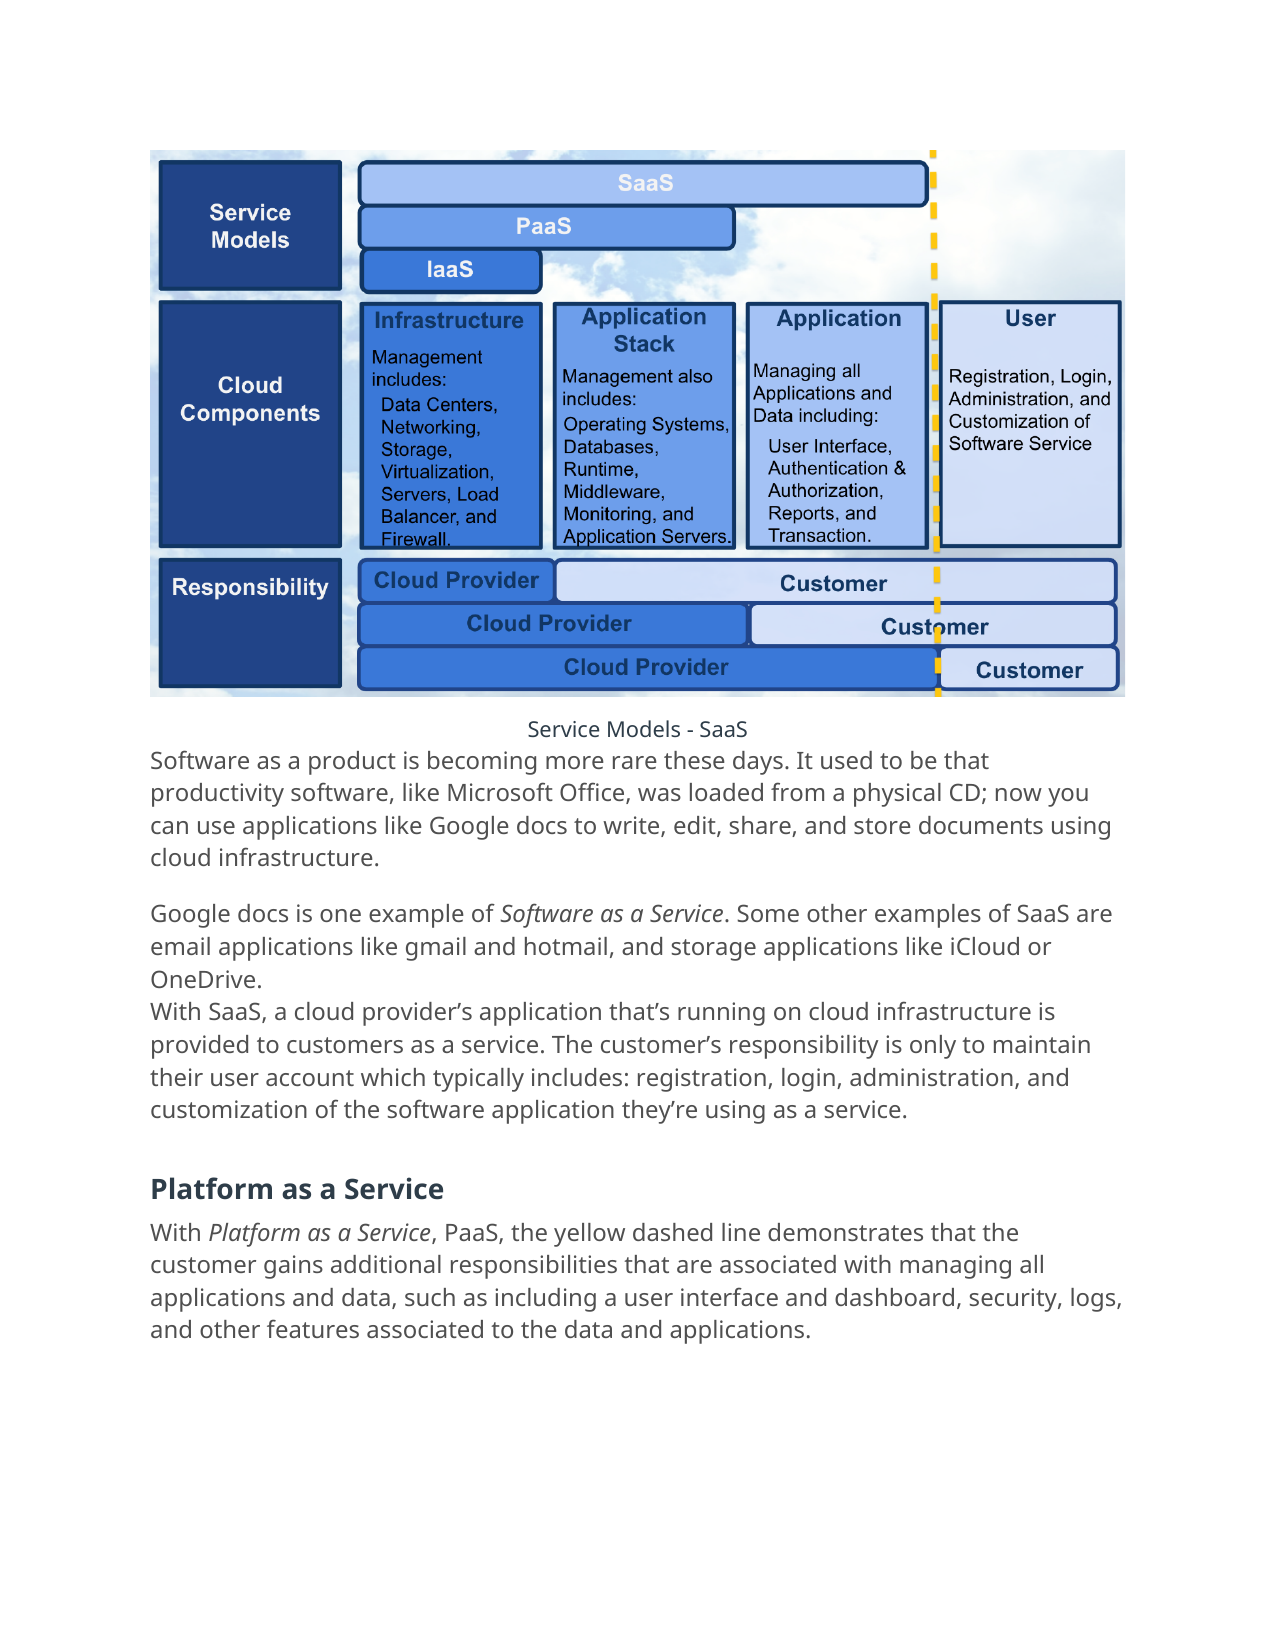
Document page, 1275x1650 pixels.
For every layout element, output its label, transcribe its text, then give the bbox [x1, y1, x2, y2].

picture [150, 150, 1125, 697]
text With Platform as a Service, PaaS, the yellow dashed line demonstrates that the customer gains additional responsibilities that are associated with managing all applications and data, such as including a user interface and dashboard, security, logs, and other features associated to the data and applications. [150, 1215, 1125, 1346]
text Google docs is one example of Software as a Service. Some other examples of SaaS are email applications like gmail and hotmail, and storage applications like iCloud or OneDrive. [150, 897, 1125, 995]
subtitle Platform as a Service [150, 1169, 1125, 1208]
text Service Models - SaaS [150, 714, 1125, 743]
text With SaaS, a cloud provider’s application that’s running on cloud infrastructure is provided to customers as a service. The customer’s responsibility is only to maintain their user account which typically includes: registration, login, administration, and customization of the software application they’re using as a service. [150, 995, 1125, 1126]
text Software as a product is becoming more rare these days. It used to be that productivity software, like Microsoft Office, was loaded from a physical CD; now you can use applications like Google docs to write, edit, share, and store documents using cloud infrastructure. [150, 743, 1125, 874]
